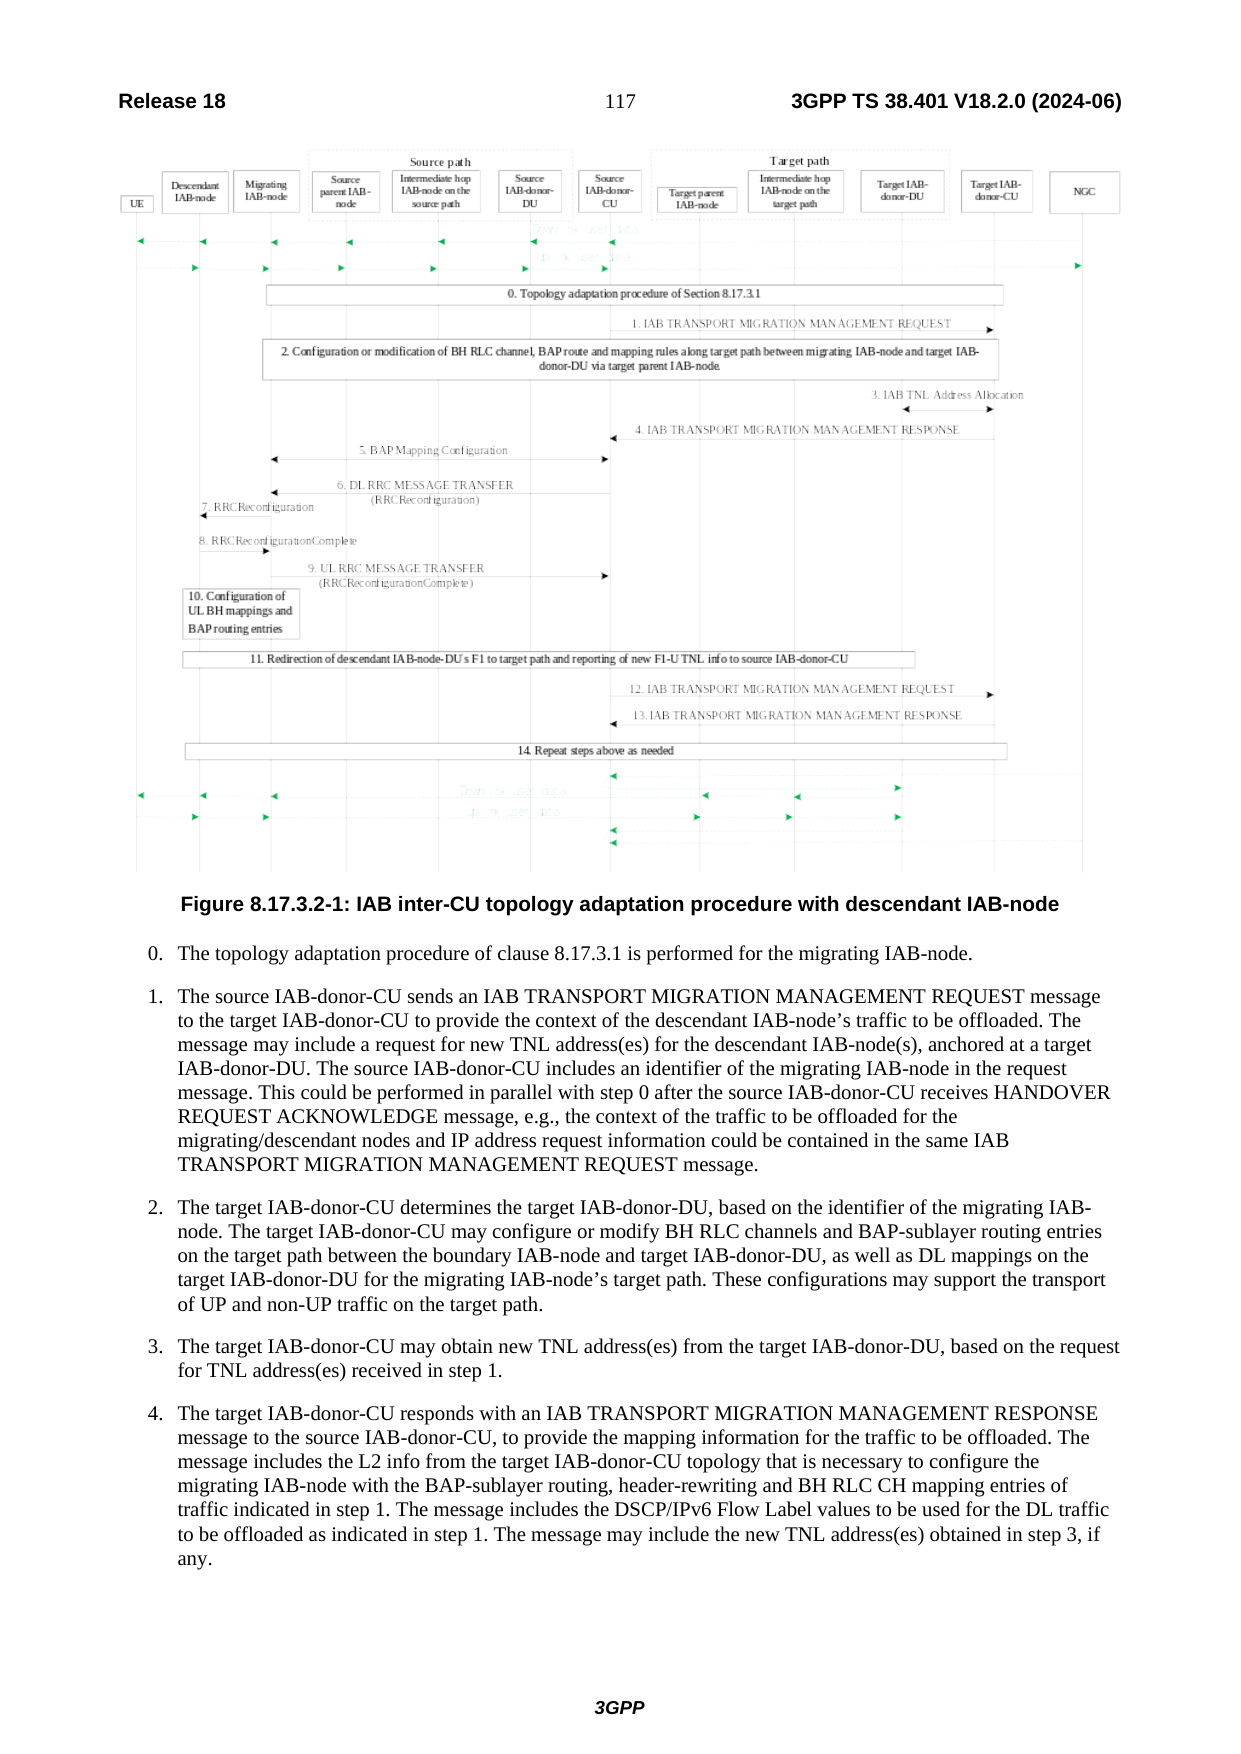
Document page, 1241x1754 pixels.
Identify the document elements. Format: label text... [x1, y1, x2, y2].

text 2. The target IAB-donor-CU determines the target IAB-donor-DU, based on the identifier of the migrating IAB-node. The target IAB-donor-CU may configure or modify BH RLC channels and BAP-sublayer routing entries on the target path between the boundary IAB-node and target IAB-donor-DU, as well as DL mappings on the target IAB-donor-DU for the migrating IAB-node’s target path. These configurations may support the transport of UP and non-UP traffic on the target path. [148, 1195, 1122, 1316]
text 4. The target IAB-donor-CU responds with an IAB TRANSPORT MIGRATION MANAGEMENT RESPONSE message to the source IAB-donor-CU, to provide the mapping information for the traffic to be offloaded. The message includes the L2 info from the target IAB-donor-CU topology that is necessary to configure the migrating IAB-node with the BAP-sublayer routing, header-rewriting and BH RLC CH mapping entries of traffic indicated in step 1. The message includes the DSCP/IPv6 Flow Label values to be used for the DL traffic to be offloaded as indicated in step 1. The message may include the new TNL address(es) obtained in step 3, if any. [148, 1401, 1122, 1569]
text Figure 8.17.3.2-1: IAB inter-CU topology adaptation procedure with descendant IAB-node [118, 892, 1122, 916]
text 0. The topology adaptation procedure of clause 8.17.3.1 is performed for the migrating IAB-node. [148, 941, 1122, 965]
text 1. The source IAB-donor-CU sends an IAB TRANSPORT MIGRATION MANAGEMENT REQUEST message to the target IAB-donor-CU to provide the context of the descendant IAB-node’s traffic to be offloaded. The message may include a request for new TNL address(es) for the descendant IAB-node(s), anchored at a target IAB-donor-DU. The source IAB-donor-CU includes an identifier of the migrating IAB-node in the request message. This could be performed in parallel with step 0 after the source IAB-donor-CU receives HANDOVER REQUEST ACKNOWLEDGE message, e.g., the context of the traffic to be offloaded for the migrating/descendant nodes and IP address request information could be contained in the same IAB TRANSPORT MIGRATION MANAGEMENT REQUEST message. [148, 984, 1122, 1176]
text 3. The target IAB-donor-CU may obtain new TNL address(es) from the target IAB-donor-DU, based on the request for TNL address(es) received in step 1. [148, 1334, 1122, 1382]
